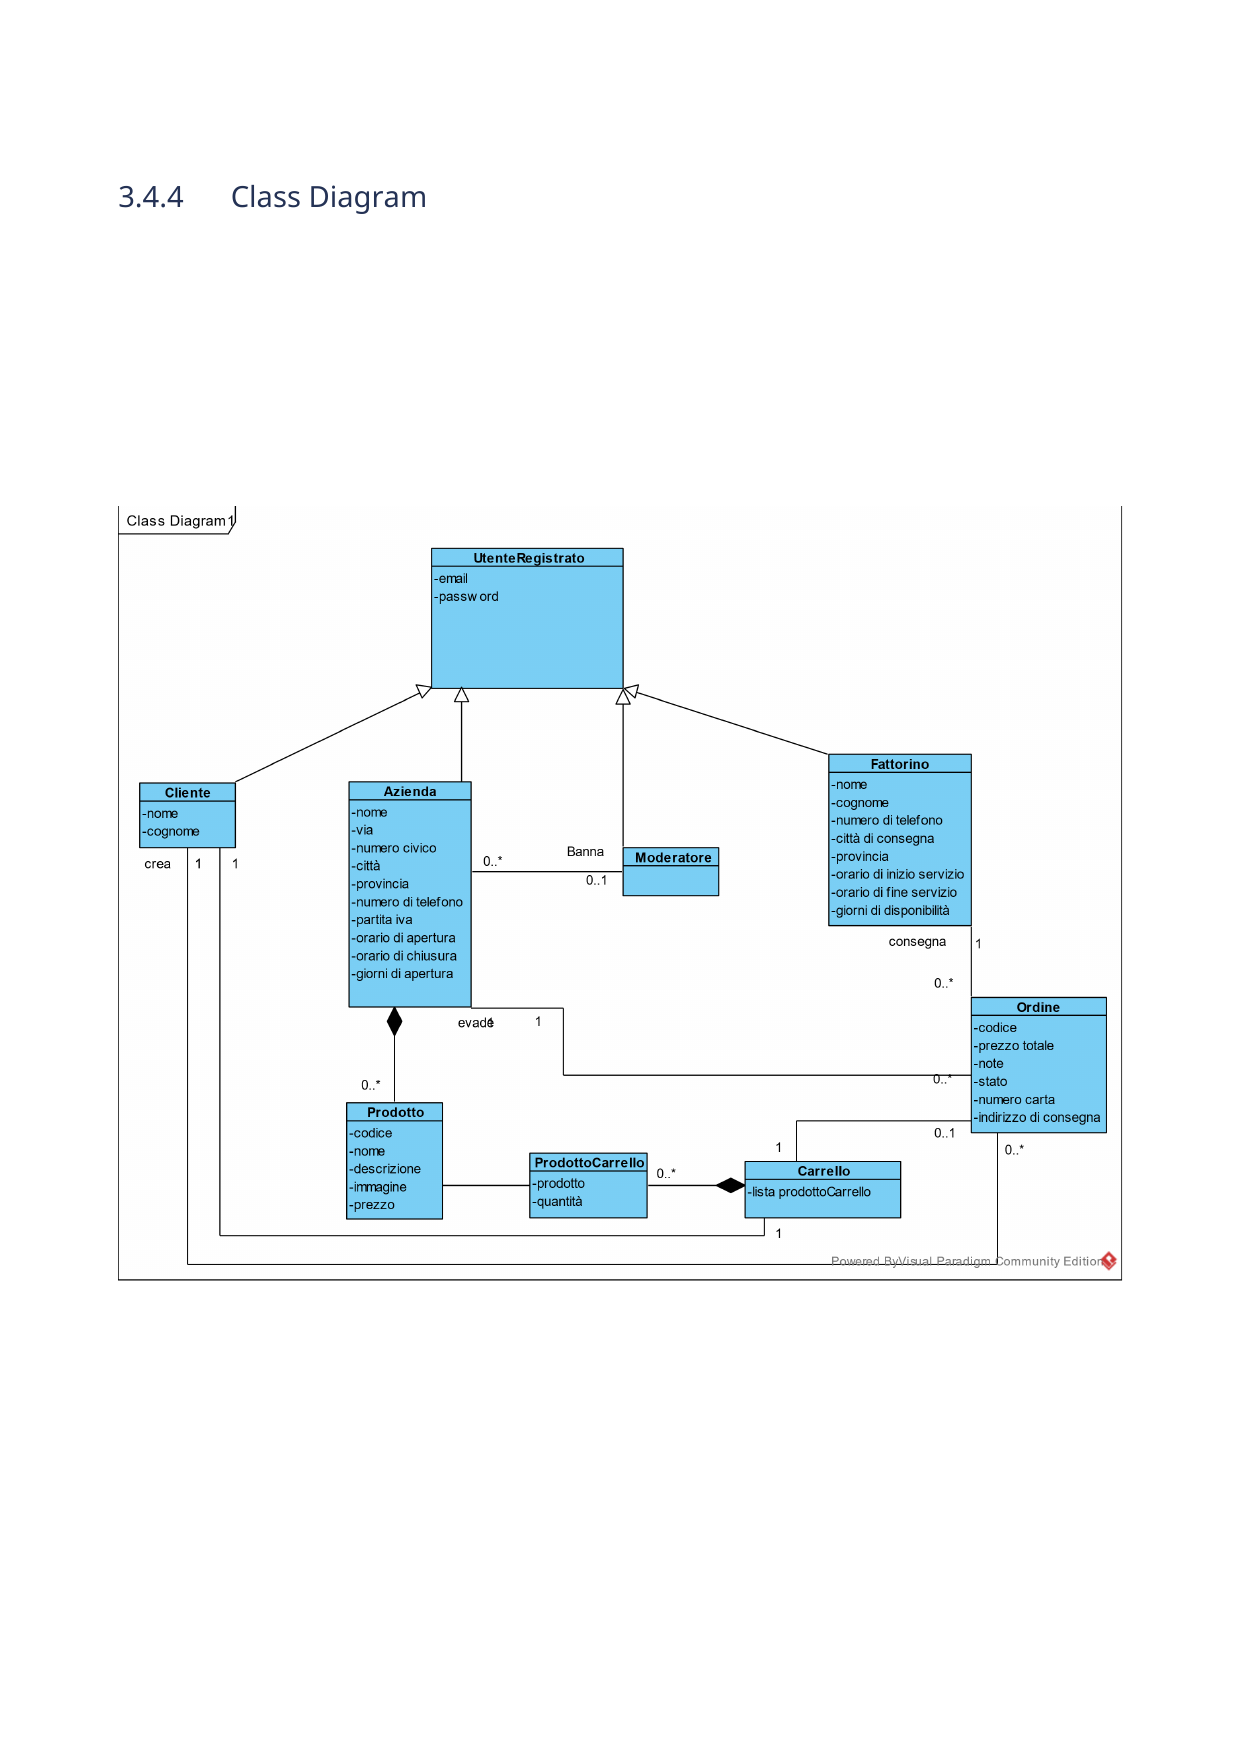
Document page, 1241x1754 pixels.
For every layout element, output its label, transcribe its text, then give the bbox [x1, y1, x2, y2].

subtitle Class Diagram [118, 177, 1122, 216]
picture [118, 506, 1123, 1281]
